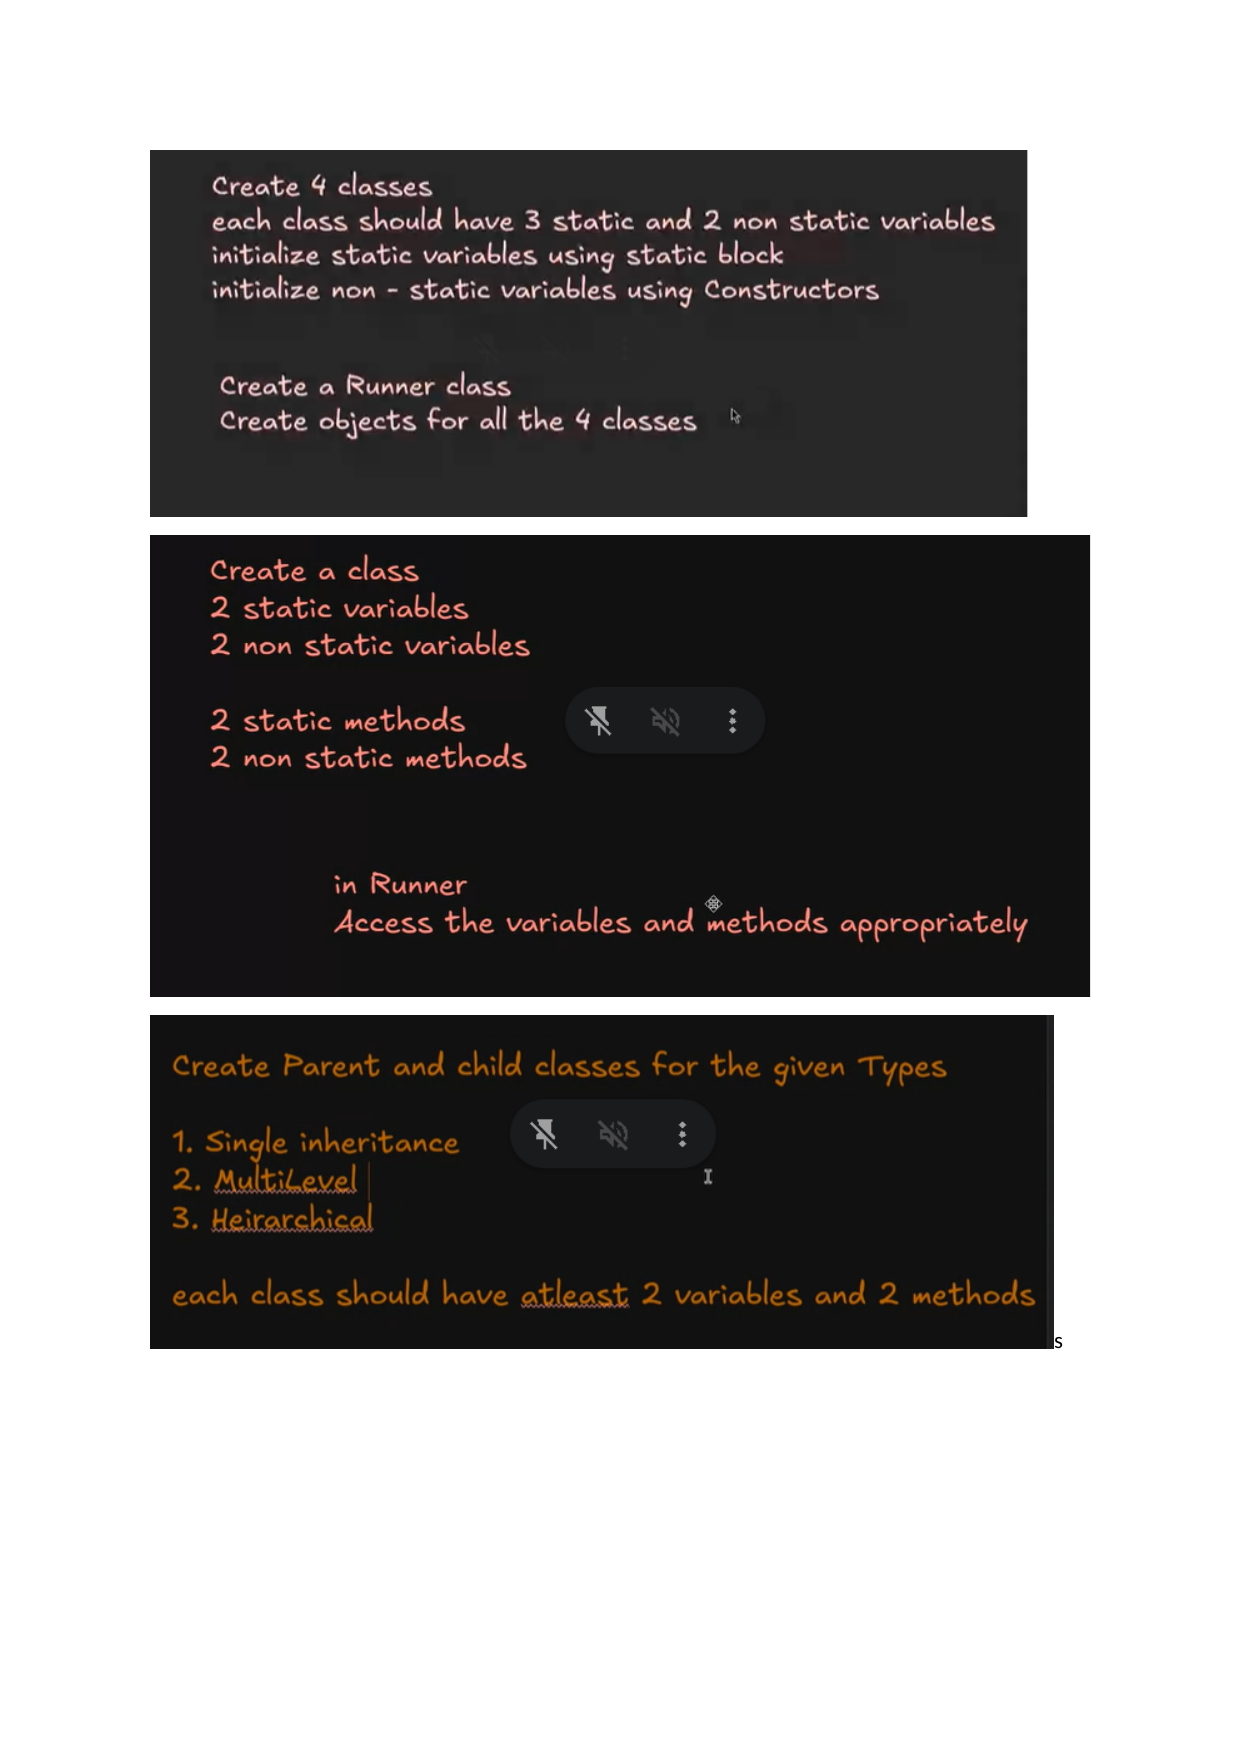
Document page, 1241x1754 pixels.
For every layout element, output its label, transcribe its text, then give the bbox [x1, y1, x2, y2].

picture [150, 1015, 1054, 1349]
picture [150, 150, 1028, 517]
picture [150, 535, 1091, 997]
